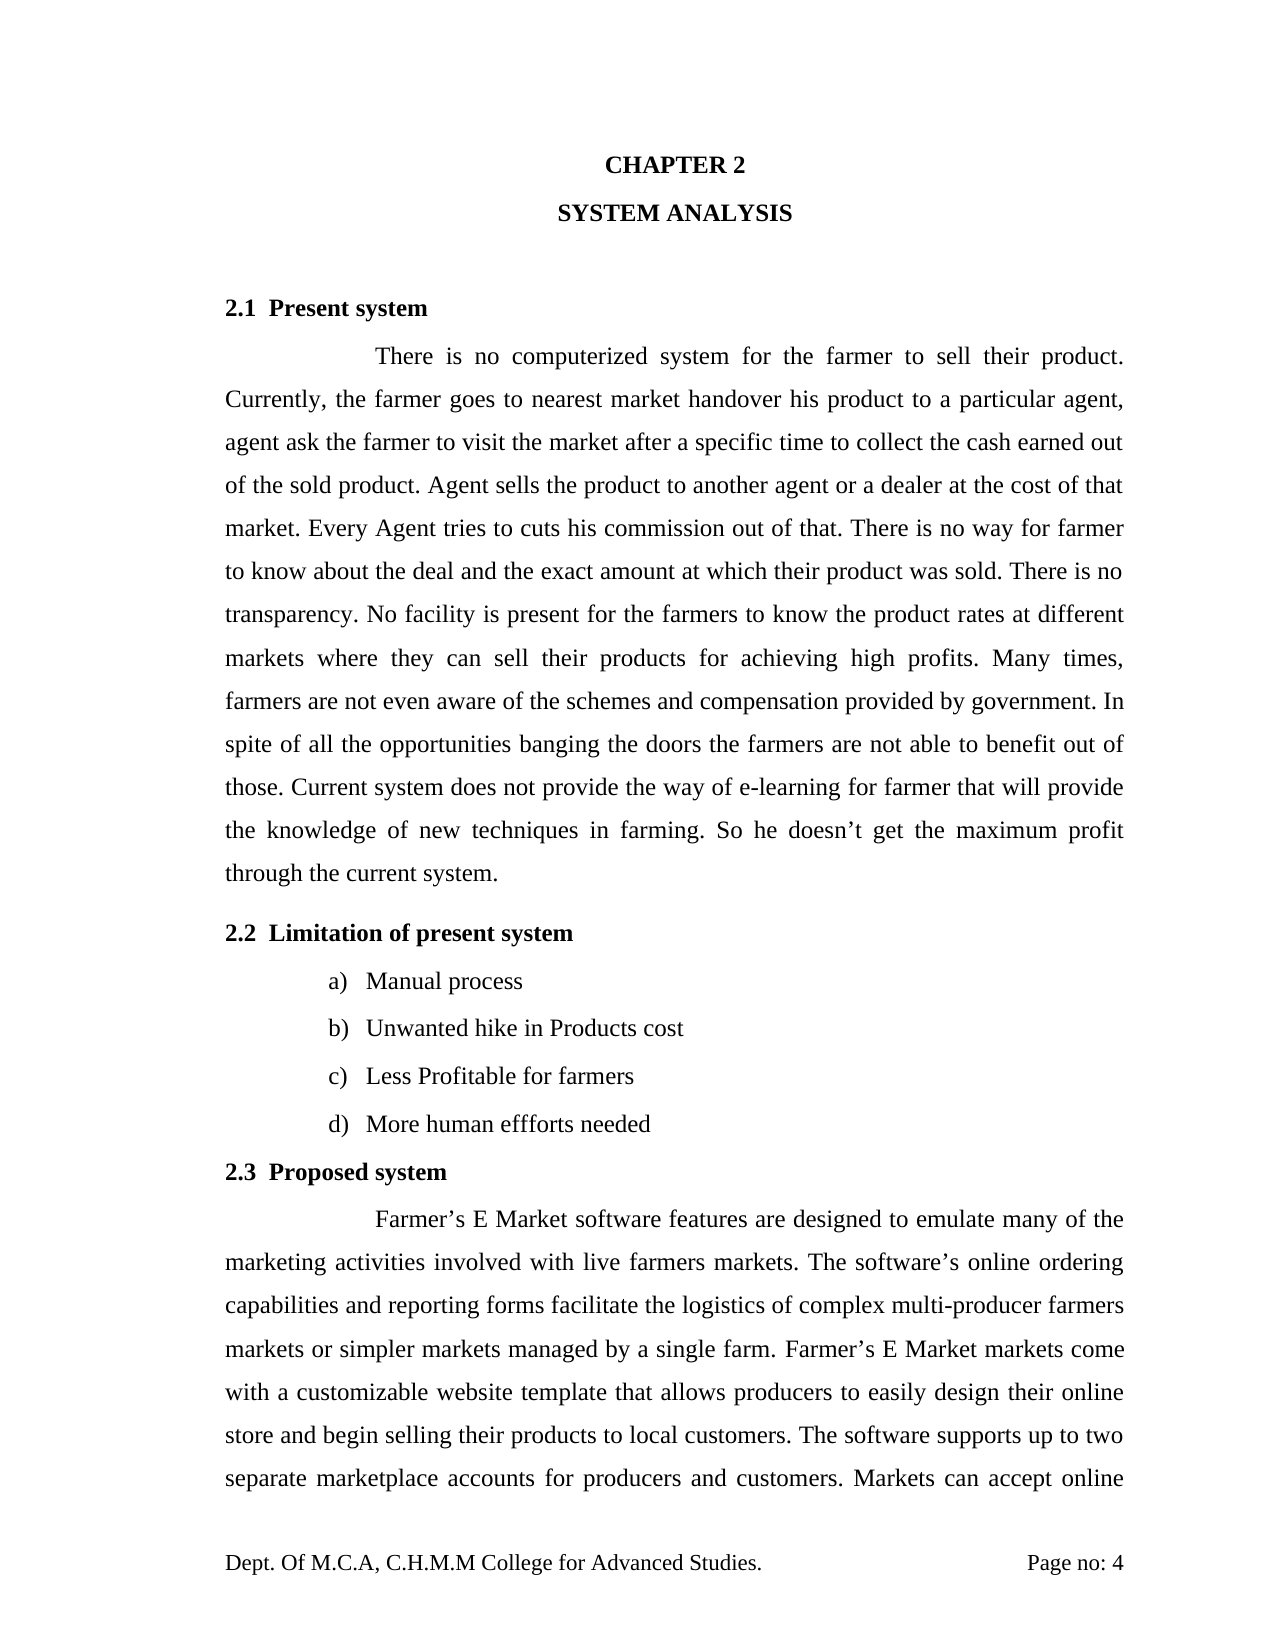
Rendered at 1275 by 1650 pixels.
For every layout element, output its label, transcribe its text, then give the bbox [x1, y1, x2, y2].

text CHAPTER 2 [225, 150, 1125, 179]
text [225, 1204, 1125, 1492]
list More human effforts needed [328, 1109, 1125, 1138]
list Unwanted hike in Products cost [328, 1013, 1125, 1042]
text 2.1 Present system [225, 293, 1125, 322]
list Manual process [328, 966, 1125, 994]
text There is no computerized system for the farmer to sell their product. Currently, the farmer goes to nearest market handover his product to a particular agent, agent ask the farmer to visit the market after a specific time to collect the cash earned out of the sold product. Agent sells the product to another agent or a dealer at the cost of that market. Every Agent tries to cuts his commission out of that. There is no way for farmer to know about the deal and the exact amount at which their product was sold. There is no transparency. No facility is present for the farmers to know the product rates at different markets where they can sell their products for achieving high profits. Many times, farmers are not even aware of the schemes and compensation provided by government. In spite of all the opportunities banging the doors the farmers are not able to benefit out of those. Current system does not provide the way of e-learning for farmer that will provide the knowledge of new techniques in farming. So he doesn’t get the maximum profit through the current system. [225, 341, 1125, 887]
text 2.3 Proposed system [225, 1157, 1125, 1185]
text SYSTEM ANALYSIS [225, 198, 1125, 226]
list Less Profitable for farmers [328, 1061, 1125, 1090]
text 2.2 Limitation of present system [225, 918, 1125, 947]
